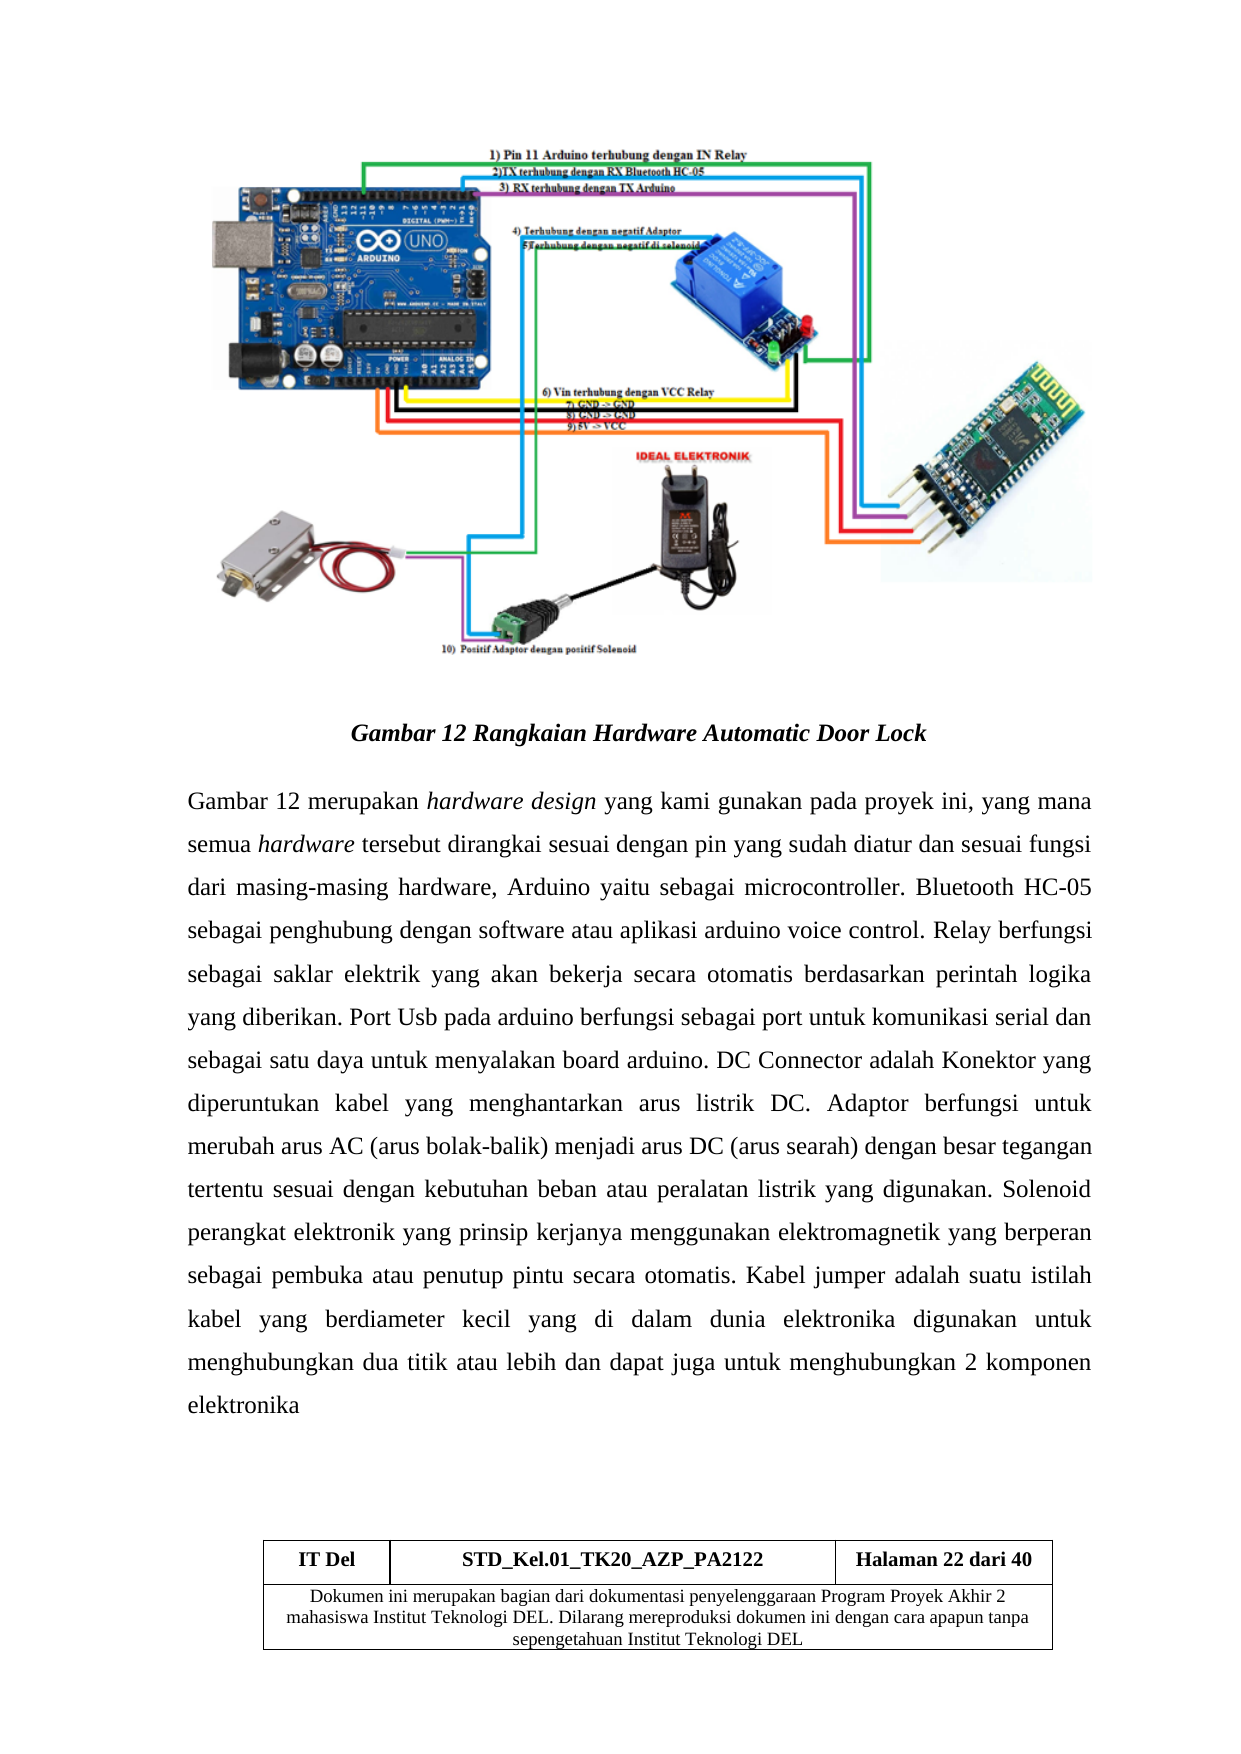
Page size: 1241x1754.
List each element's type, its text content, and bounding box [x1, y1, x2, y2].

text Gambar 12 merupakan hardware design yang kami gunakan pada proyek ini, yang mana semua hardware tersebut dirangkai sesuai dengan pin yang sudah diatur dan sesuai fungsi dari masing-masing hardware, Arduino yaitu sebagai microcontroller. Bluetooth HC-05 sebagai penghubung dengan software atau aplikasi arduino voice control. Relay berfungsi sebagai saklar elektrik yang akan bekerja secara otomatis berdasarkan perintah logika yang diberikan. Port Usb pada arduino berfungsi sebagai port untuk komunikasi serial dan sebagai satu daya untuk menyalakan board arduino. DC Connector adalah Konektor yang diperuntukan kabel yang menghantarkan arus listrik DC. Adaptor berfungsi untuk merubah arus AC (arus bolak-balik) menjadi arus DC (arus searah) dengan besar tegangan tertentu sesuai dengan kebutuhan beban atau peralatan listrik yang digunakan. Solenoid perangkat elektronik yang prinsip kerjanya menggunakan elektromagnetik yang berperan sebagai pembuka atau penutup pintu secara otomatis. Kabel jumper adalah suatu istilah kabel yang berdiameter kecil yang di dalam dunia elektronika digunakan untuk menghubungkan dua titik atau lebih dan dapat juga untuk menghubungkan 2 komponen elektronika [187, 786, 1092, 1419]
text Gambar 12 Rangkaian Hardware Automatic Door Lock [187, 718, 1092, 747]
picture [187, 147, 1093, 665]
